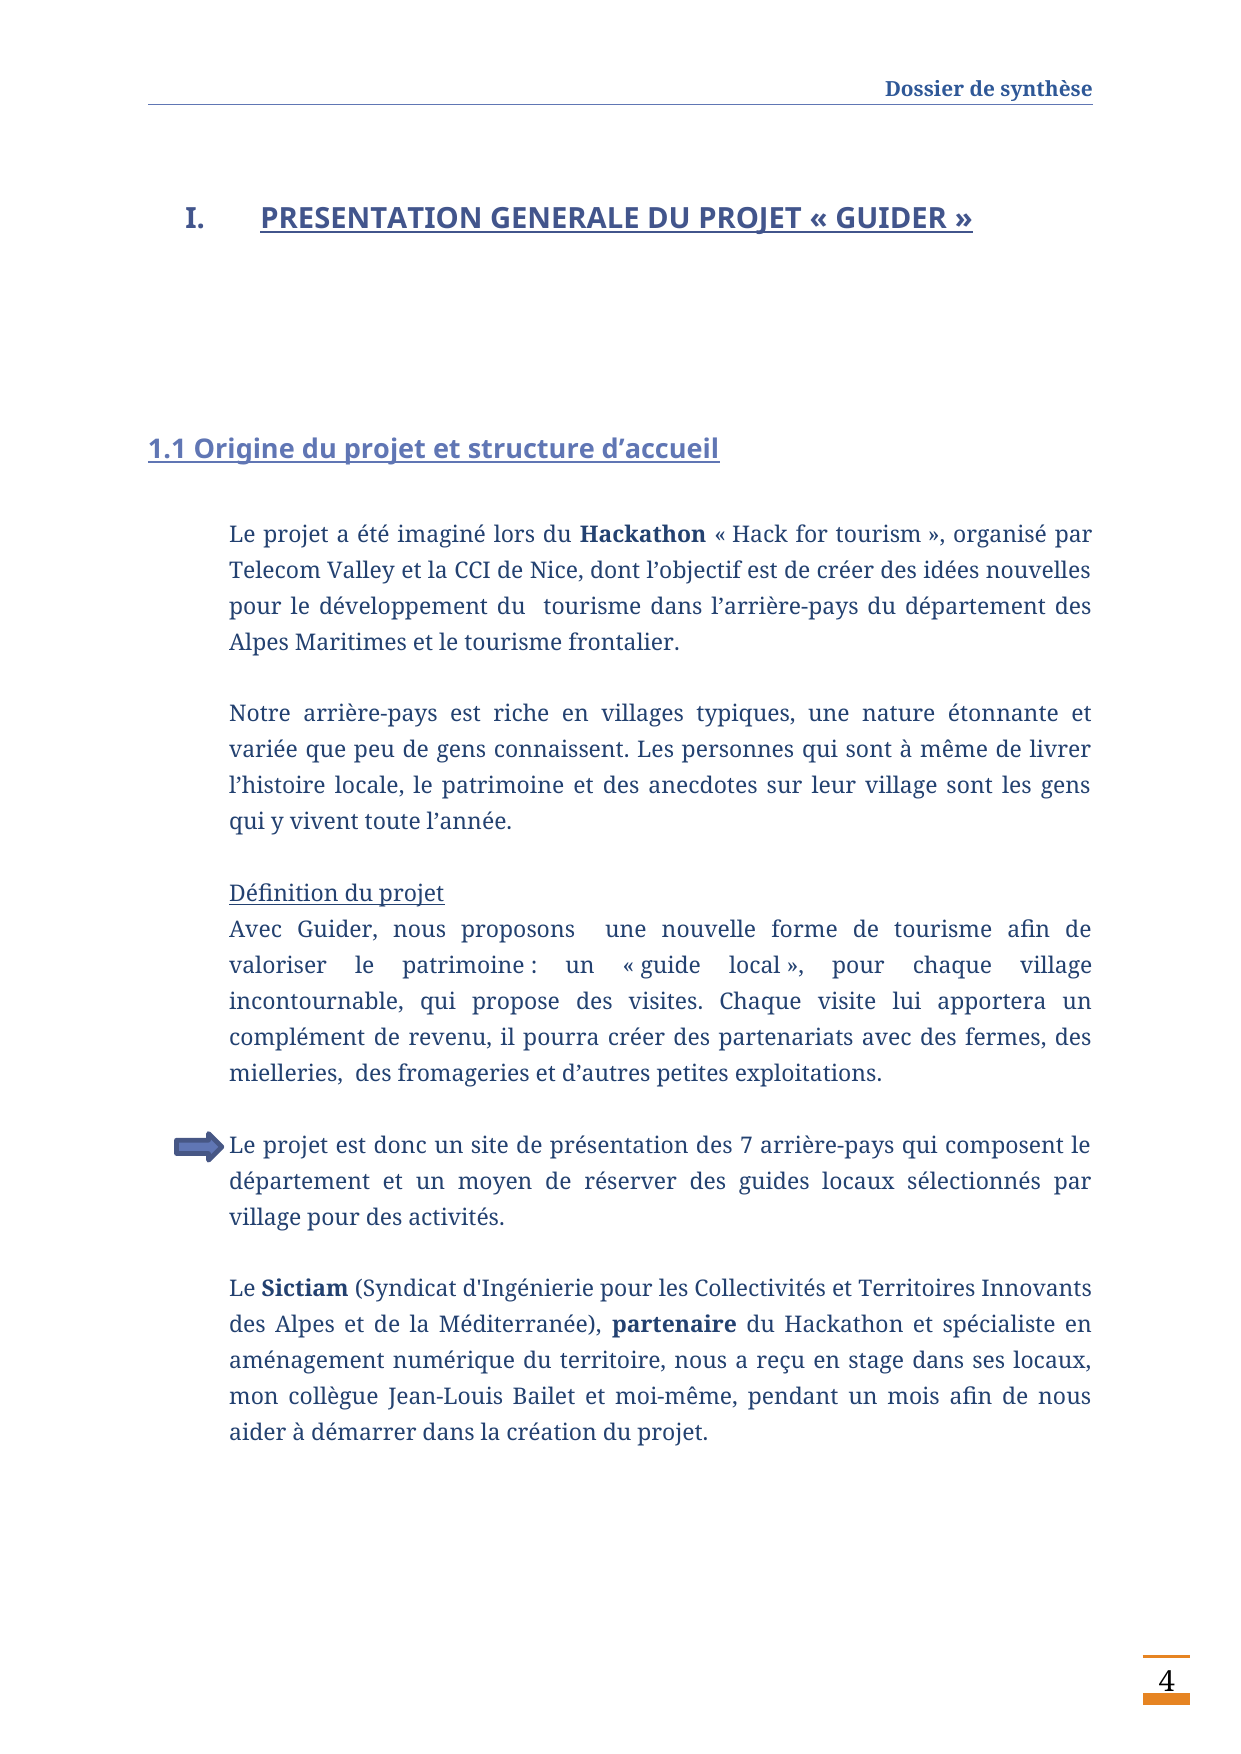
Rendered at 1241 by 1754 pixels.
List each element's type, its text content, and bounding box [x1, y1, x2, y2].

list Avec Guider, nous proposons une nouvelle forme de tourisme afin de valoriser le patrimoine : un « guide local », pour chaque village incontournable, qui propose des visites. Chaque visite lui apportera un complément de revenu, il pourra créer des partenariats avec des fermes, des mielleries, des fromageries et d’autres petites exploitations. [229, 913, 1093, 1088]
subtitle 1.1 Origine du projet et structure d’accueil [148, 430, 1093, 467]
list Le Sictiam (Syndicat d'Ingénierie pour les Collectivités et Territoires Innovants des Alpes et de la Méditerranée), partenaire du Hackathon et spécialiste en aménagement numérique du territoire, nous a reçu en stage dans ses locaux, mon collègue Jean-Louis Bailet et moi-même, pendant un mois afin de nous aider à démarrer dans la création du projet. [229, 1272, 1093, 1447]
subtitle PRESENTATION GENERALE DU PROJET « GUIDER » [185, 198, 1093, 237]
list Définition du projet [229, 877, 1093, 908]
list Notre arrière-pays est riche en villages typiques, une nature étonnante et variée que peu de gens connaissent. Les personnes qui sont à même de livrer l’histoire locale, le patrimoine et des anecdotes sur leur village sont les gens qui y vivent toute l’année. [229, 697, 1093, 836]
list Le projet a été imaginé lors du Hackathon « Hack for tourism », organisé par Telecom Valley et la CCI de Nice, dont l’objectif est de créer des idées nouvelles pour le développement du tourisme dans l’arrière-pays du département des Alpes Maritimes et le tourisme frontalier. [229, 518, 1093, 657]
list Le projet est donc un site de présentation des 7 arrière-pays qui composent le département et un moyen de réserver des guides locaux sélectionnés par village pour des activités. [229, 1129, 1093, 1232]
